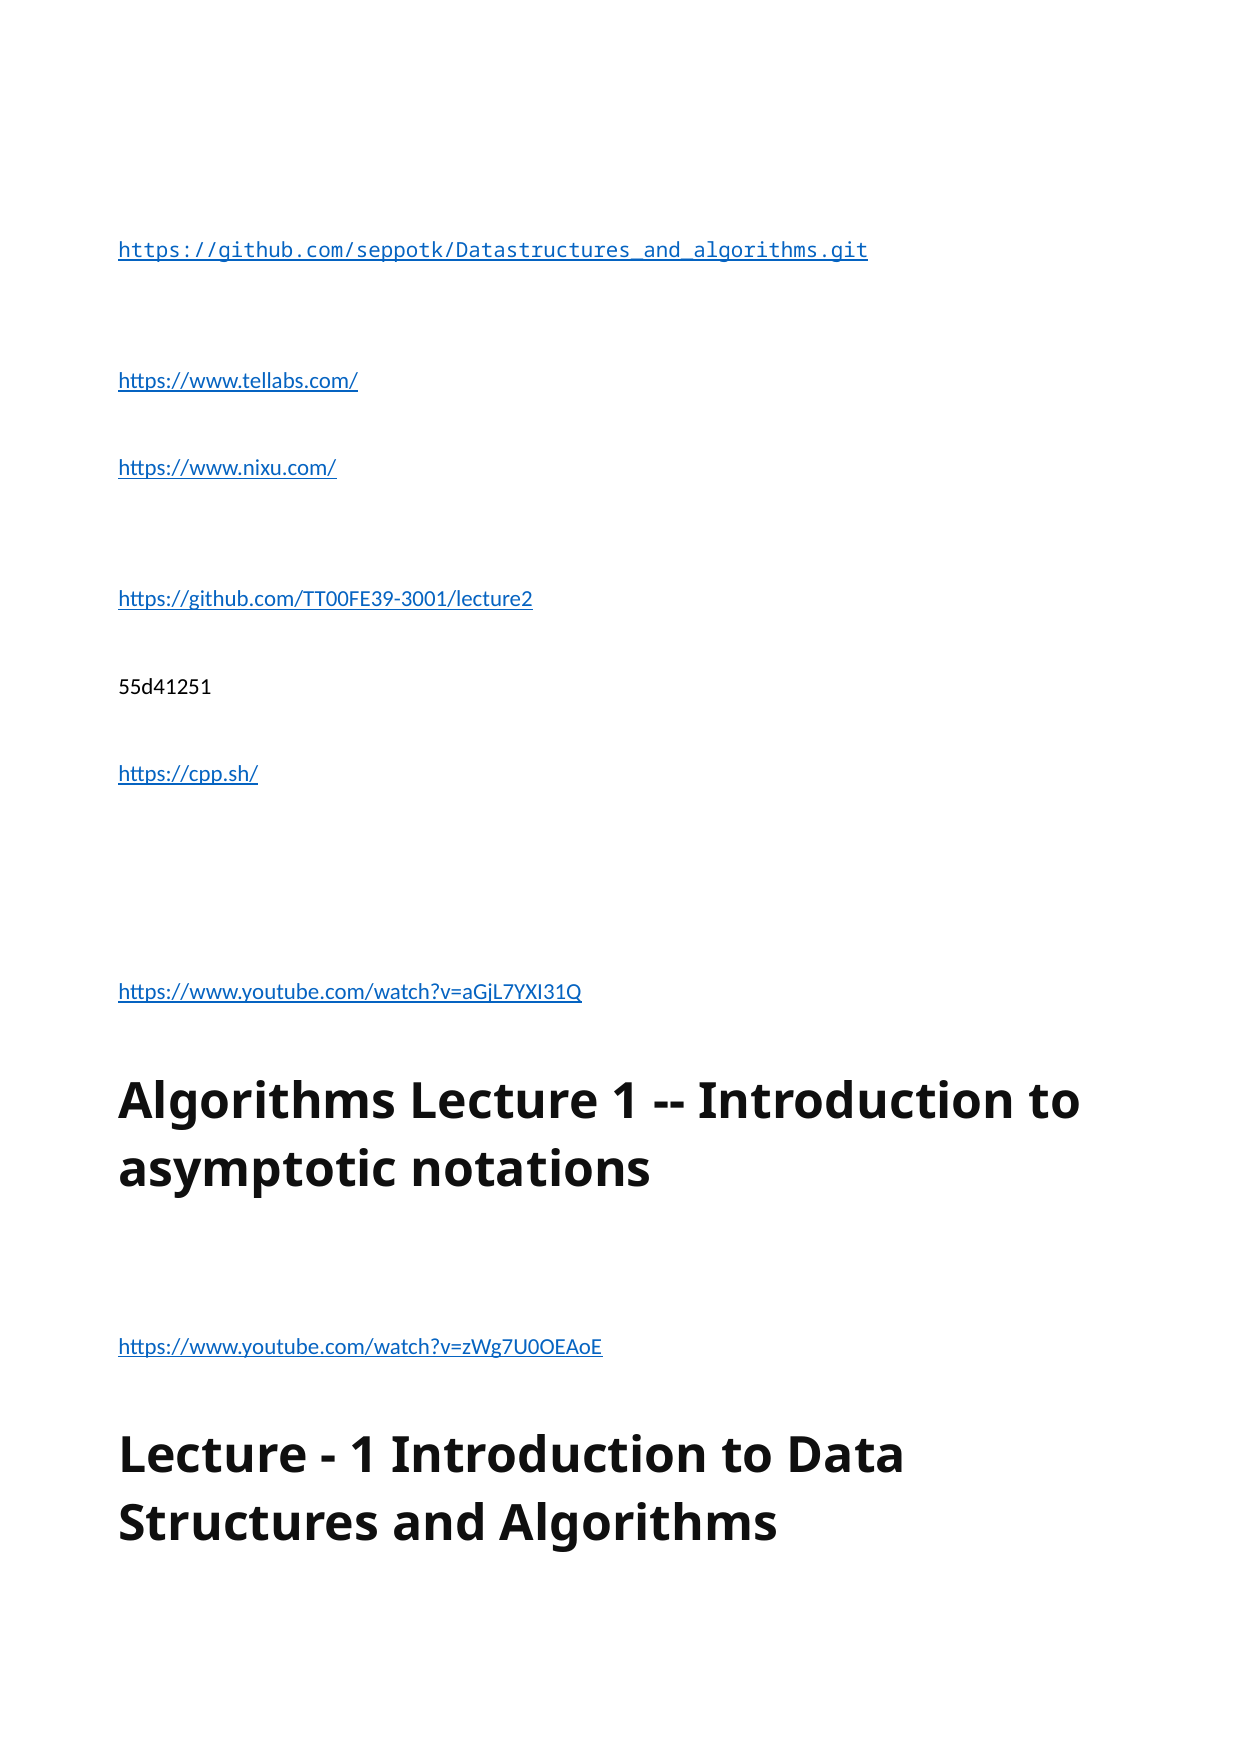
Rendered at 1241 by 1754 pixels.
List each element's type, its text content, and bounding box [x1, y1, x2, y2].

text https://github.com/TT00FE39-3001/lecture2 [118, 584, 1122, 612]
text https://cpp.sh/ [118, 759, 1122, 787]
text https://github.com/seppotk/Datastructures_and_algorithms.git [118, 235, 1122, 263]
text https://www.youtube.com/watch?v=zWg7U0OEAoE [118, 1332, 1122, 1360]
text https://www.tellabs.com/ [118, 366, 1122, 394]
text https://www.youtube.com/watch?v=aGjL7YXI31Q [118, 977, 1122, 1005]
text 55d41251 [118, 672, 1122, 700]
text https://www.nixu.com/ [118, 453, 1122, 482]
subtitle Algorithms Lecture 1 -- Introduction to asymptotic notations [118, 1064, 1122, 1201]
subtitle Lecture - 1 Introduction to Data Structures and Algorithms [118, 1419, 1122, 1555]
